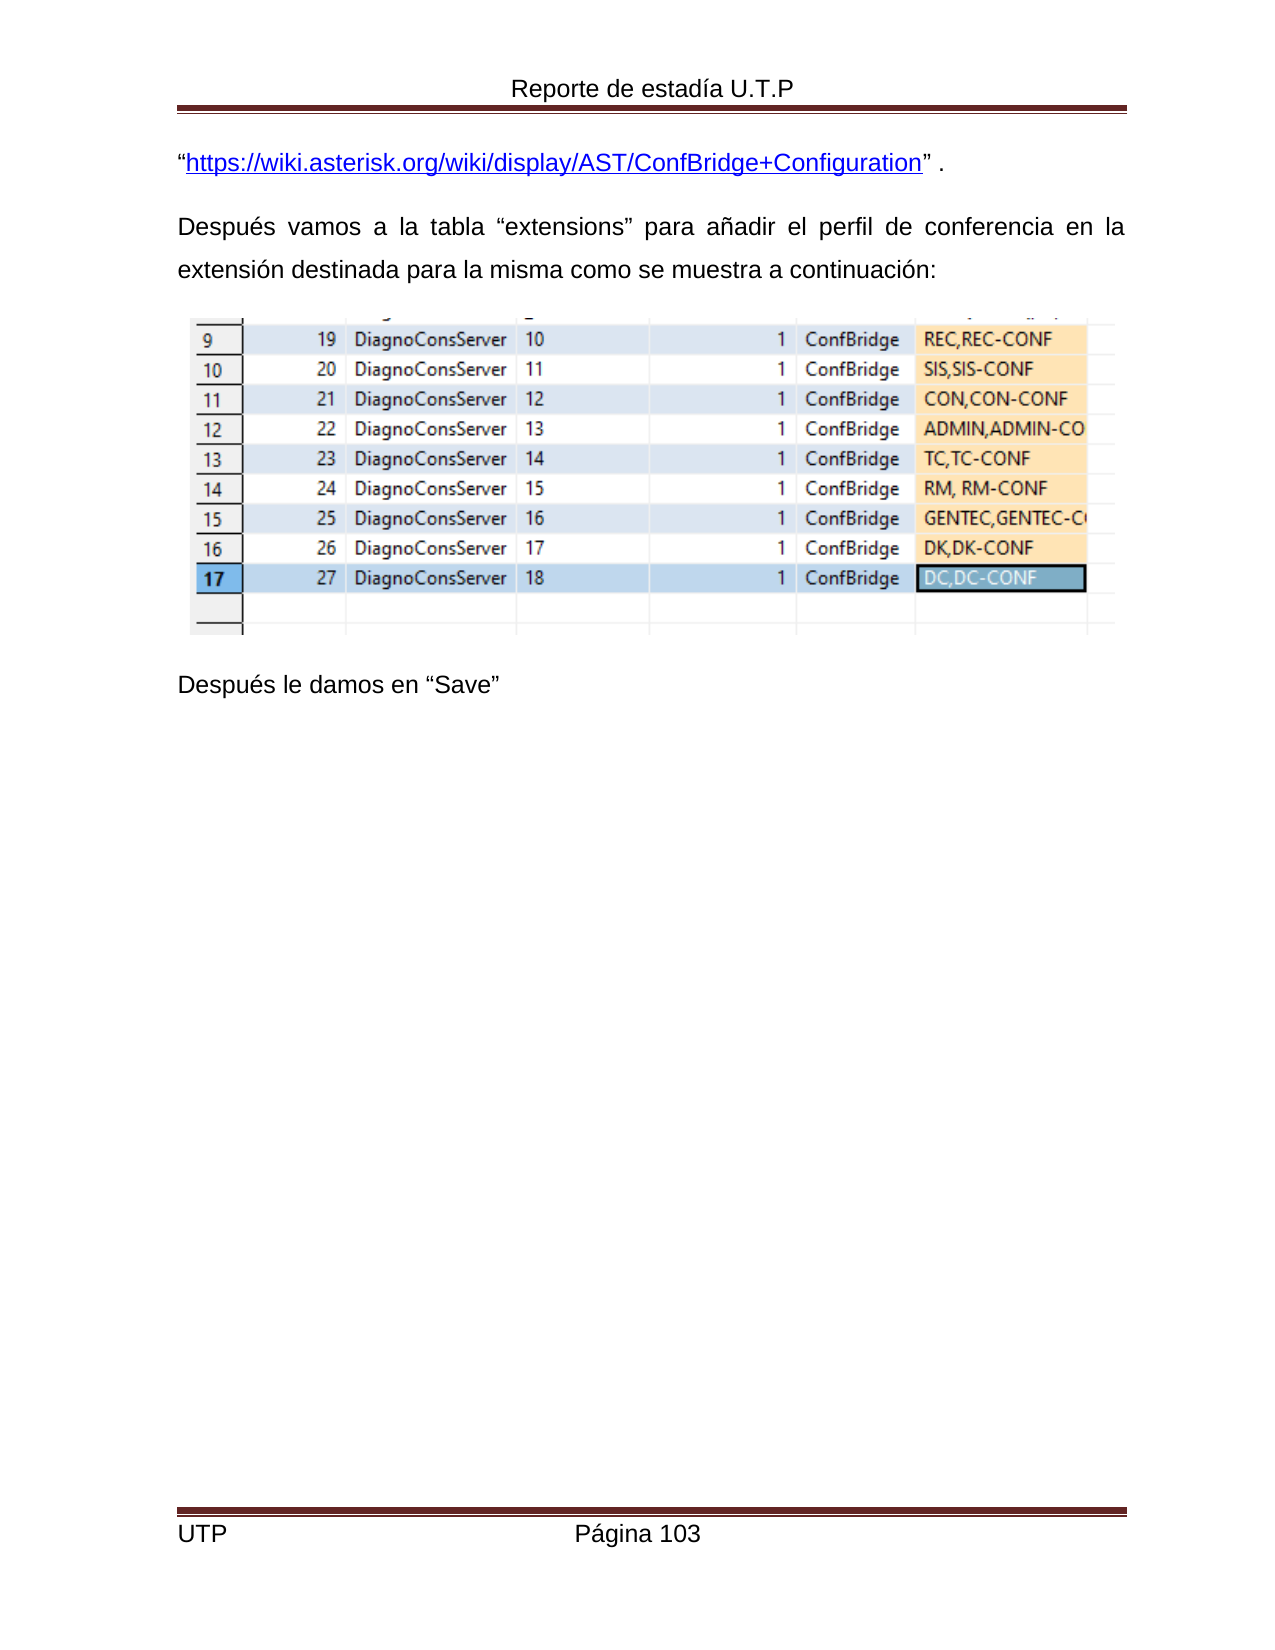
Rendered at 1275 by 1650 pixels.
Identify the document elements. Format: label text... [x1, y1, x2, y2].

text Después vamos a la tabla “extensions” para añadir el perfil de conferencia en la extensión destinada para la misma como se muestra a continuación: [177, 212, 1127, 283]
text “https://wiki.asterisk.org/wiki/display/AST/ConfBridge+Configuration” . [177, 148, 1127, 176]
text Después le damos en “Save” [177, 669, 1127, 698]
picture [189, 318, 1115, 635]
